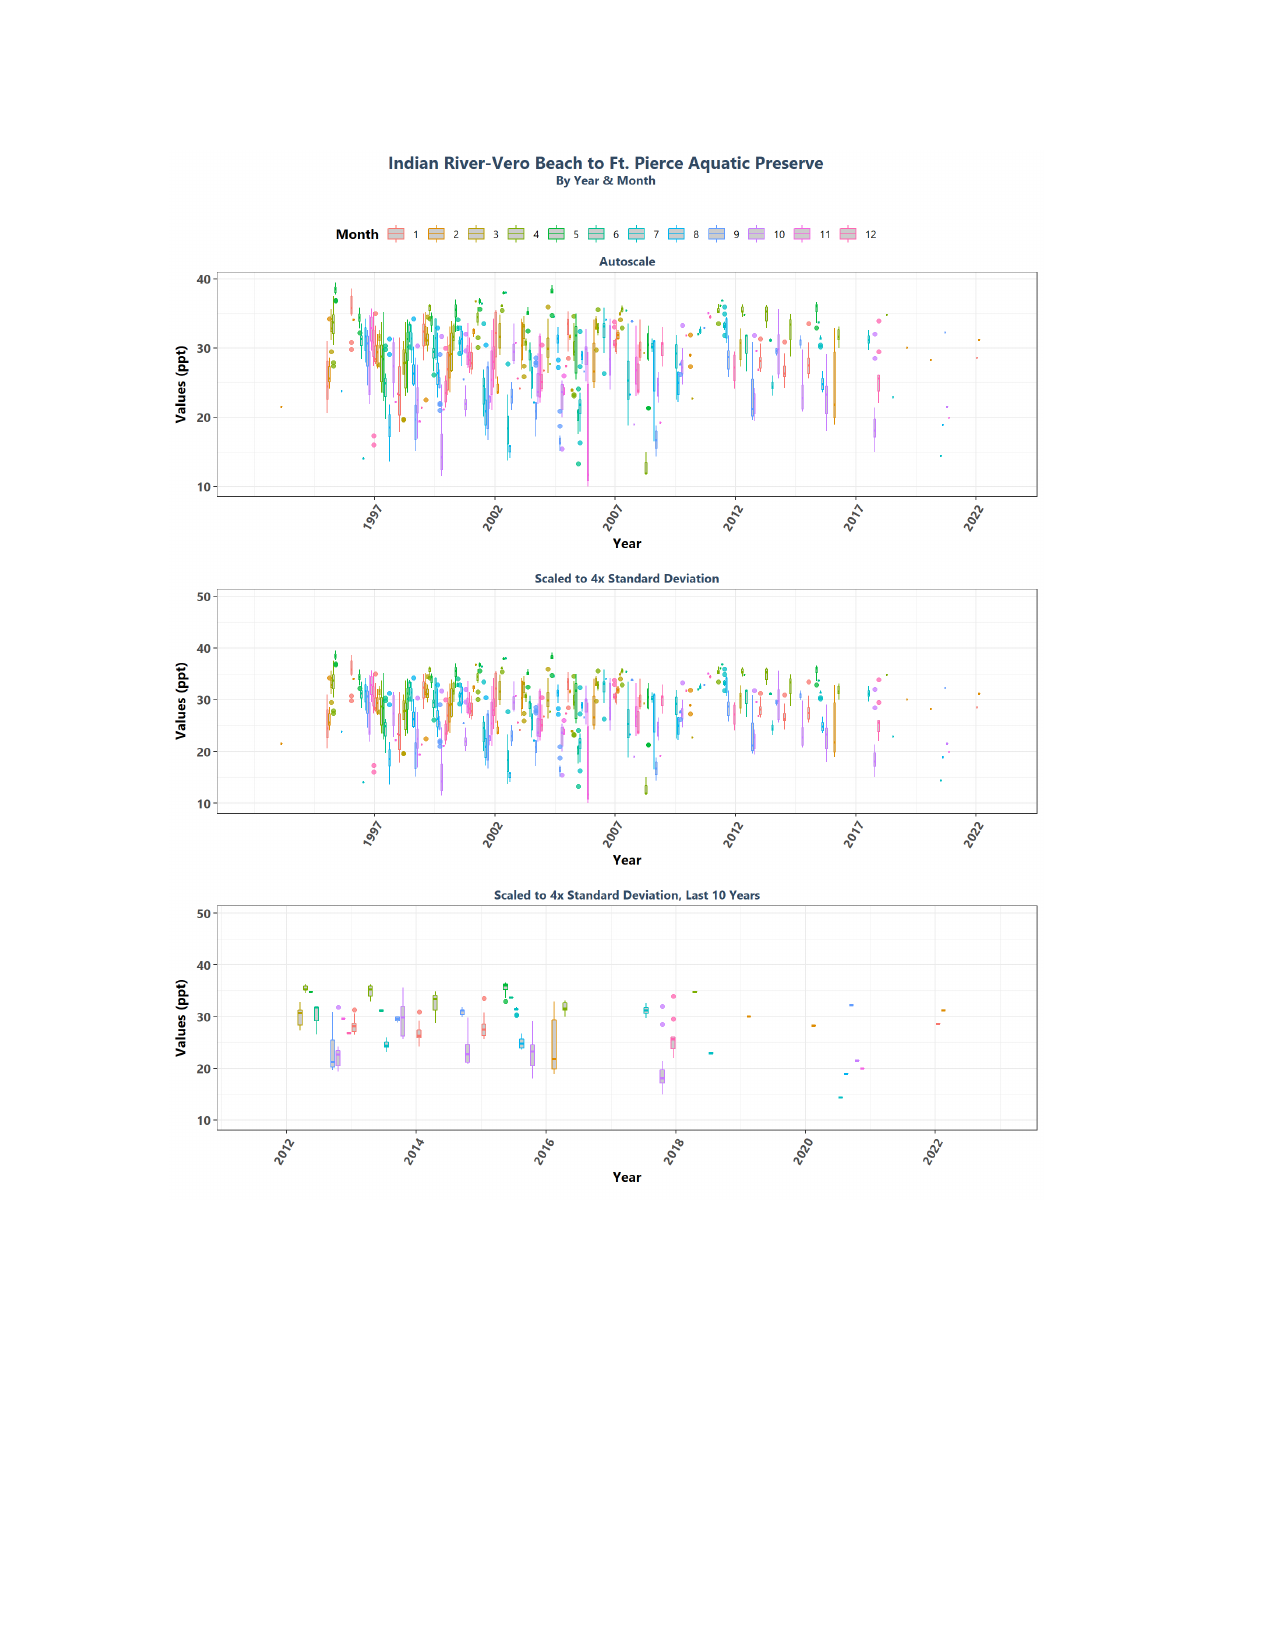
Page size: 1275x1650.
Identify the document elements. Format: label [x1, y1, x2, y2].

picture [168, 150, 1044, 1200]
